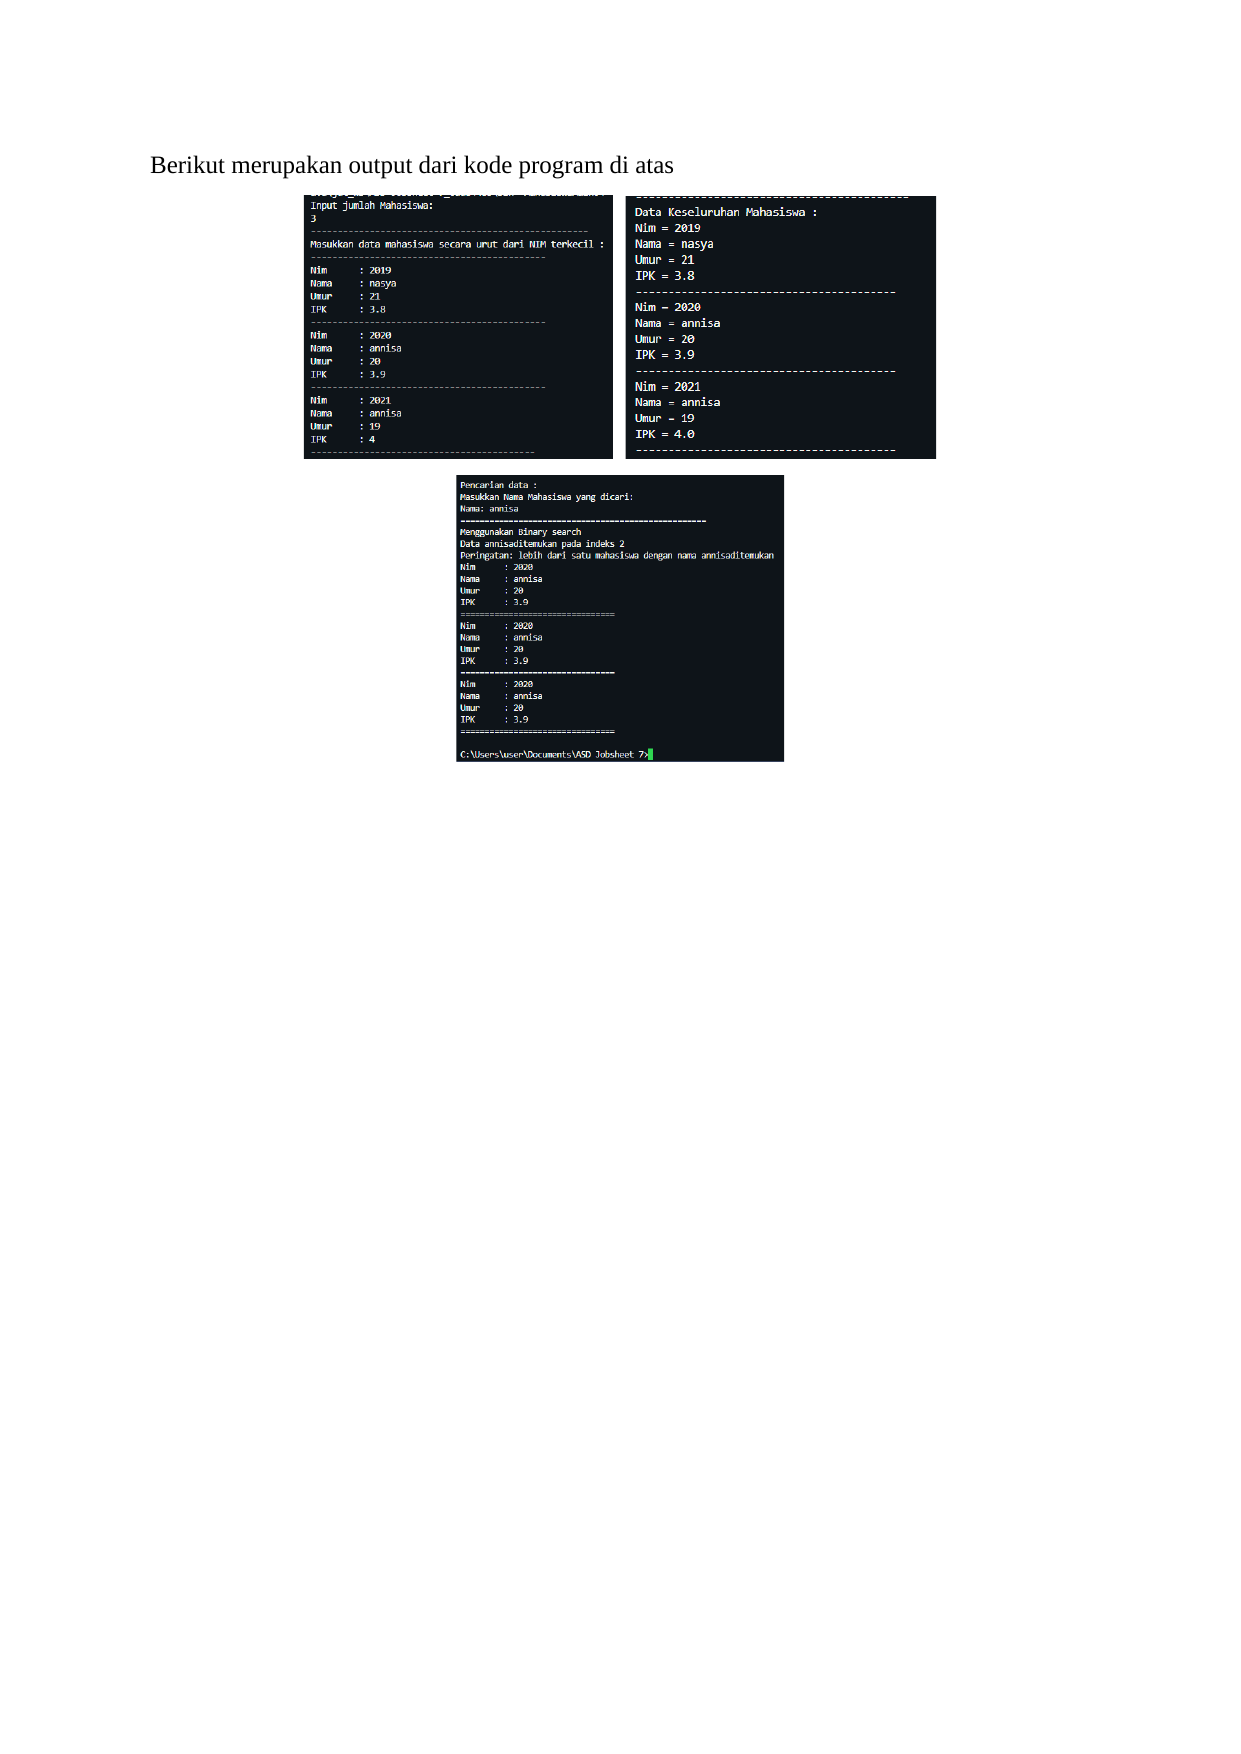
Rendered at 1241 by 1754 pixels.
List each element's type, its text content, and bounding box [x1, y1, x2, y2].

text Berikut merupakan output dari kode program di atas [150, 150, 1090, 179]
picture [456, 475, 785, 762]
picture [625, 196, 937, 459]
picture [303, 195, 613, 459]
